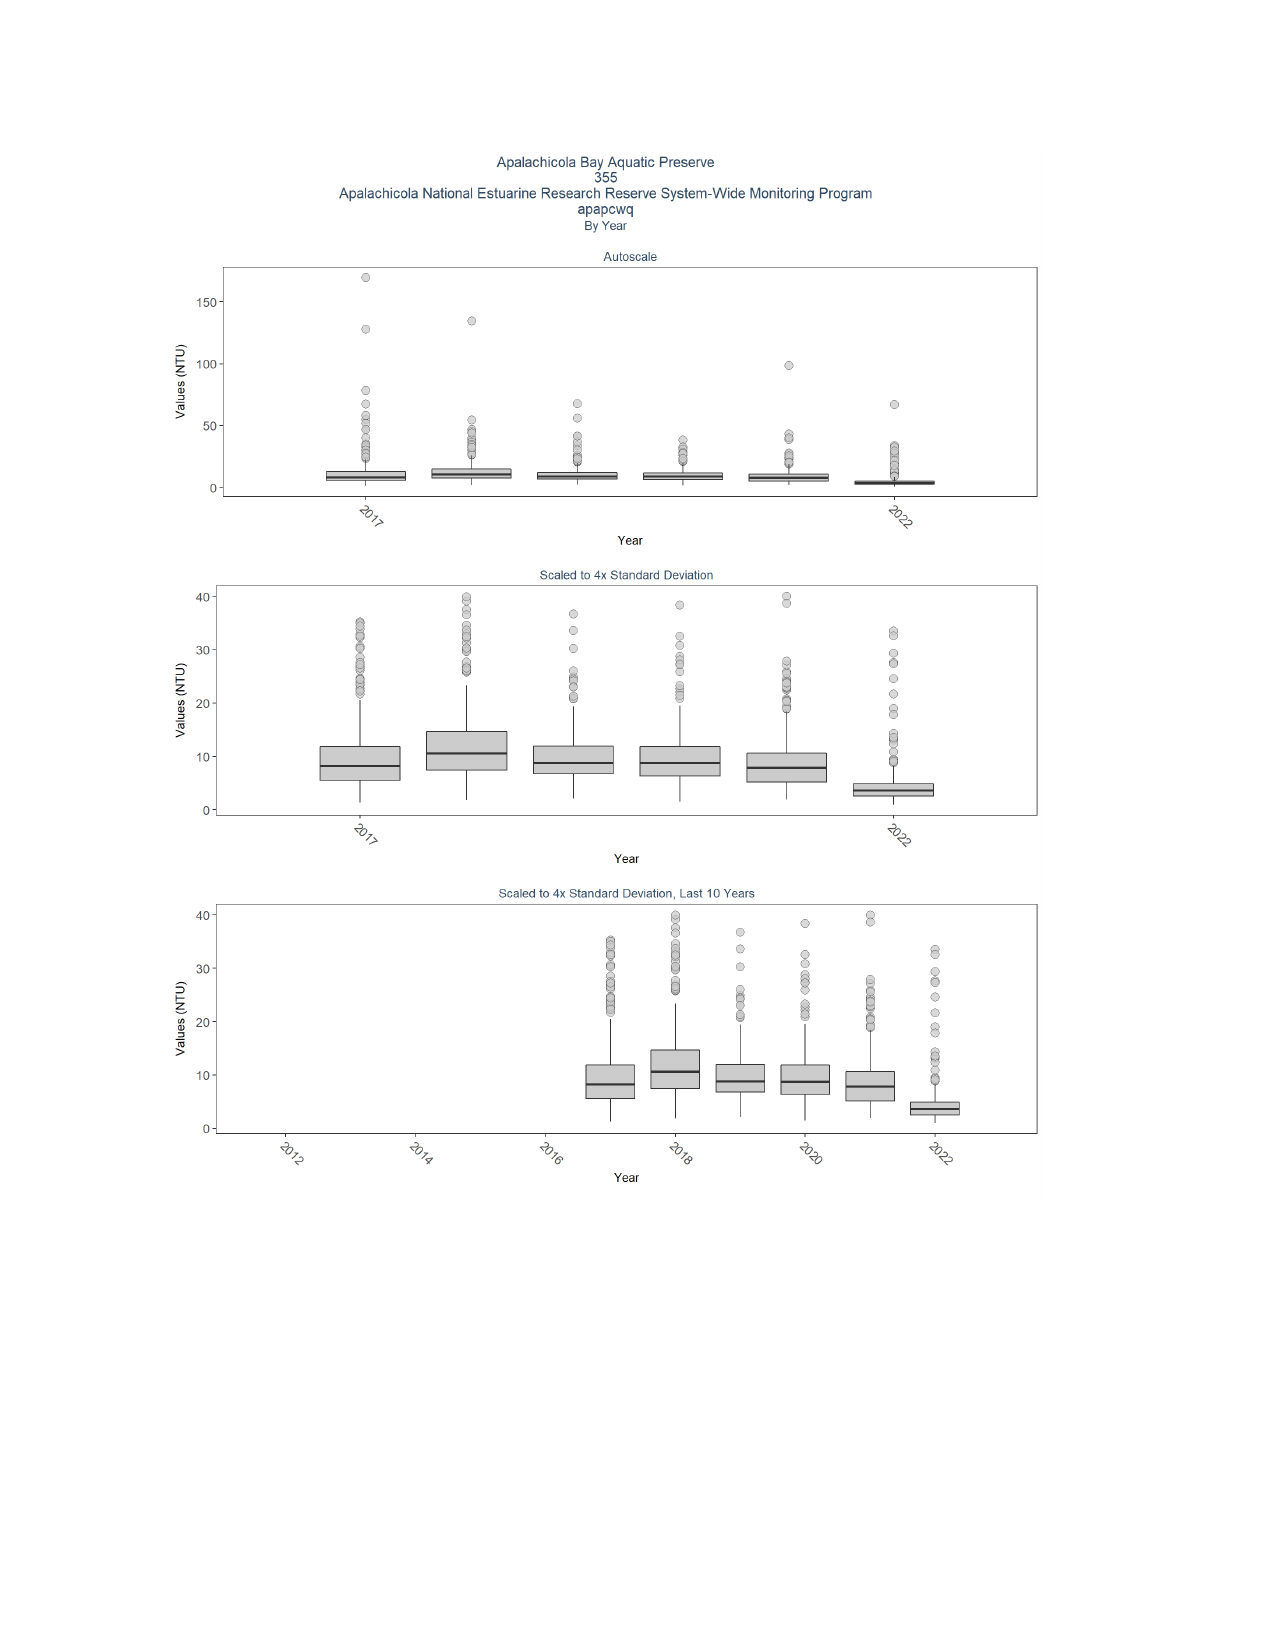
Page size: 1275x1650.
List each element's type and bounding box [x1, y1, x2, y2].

picture [168, 150, 1044, 1200]
